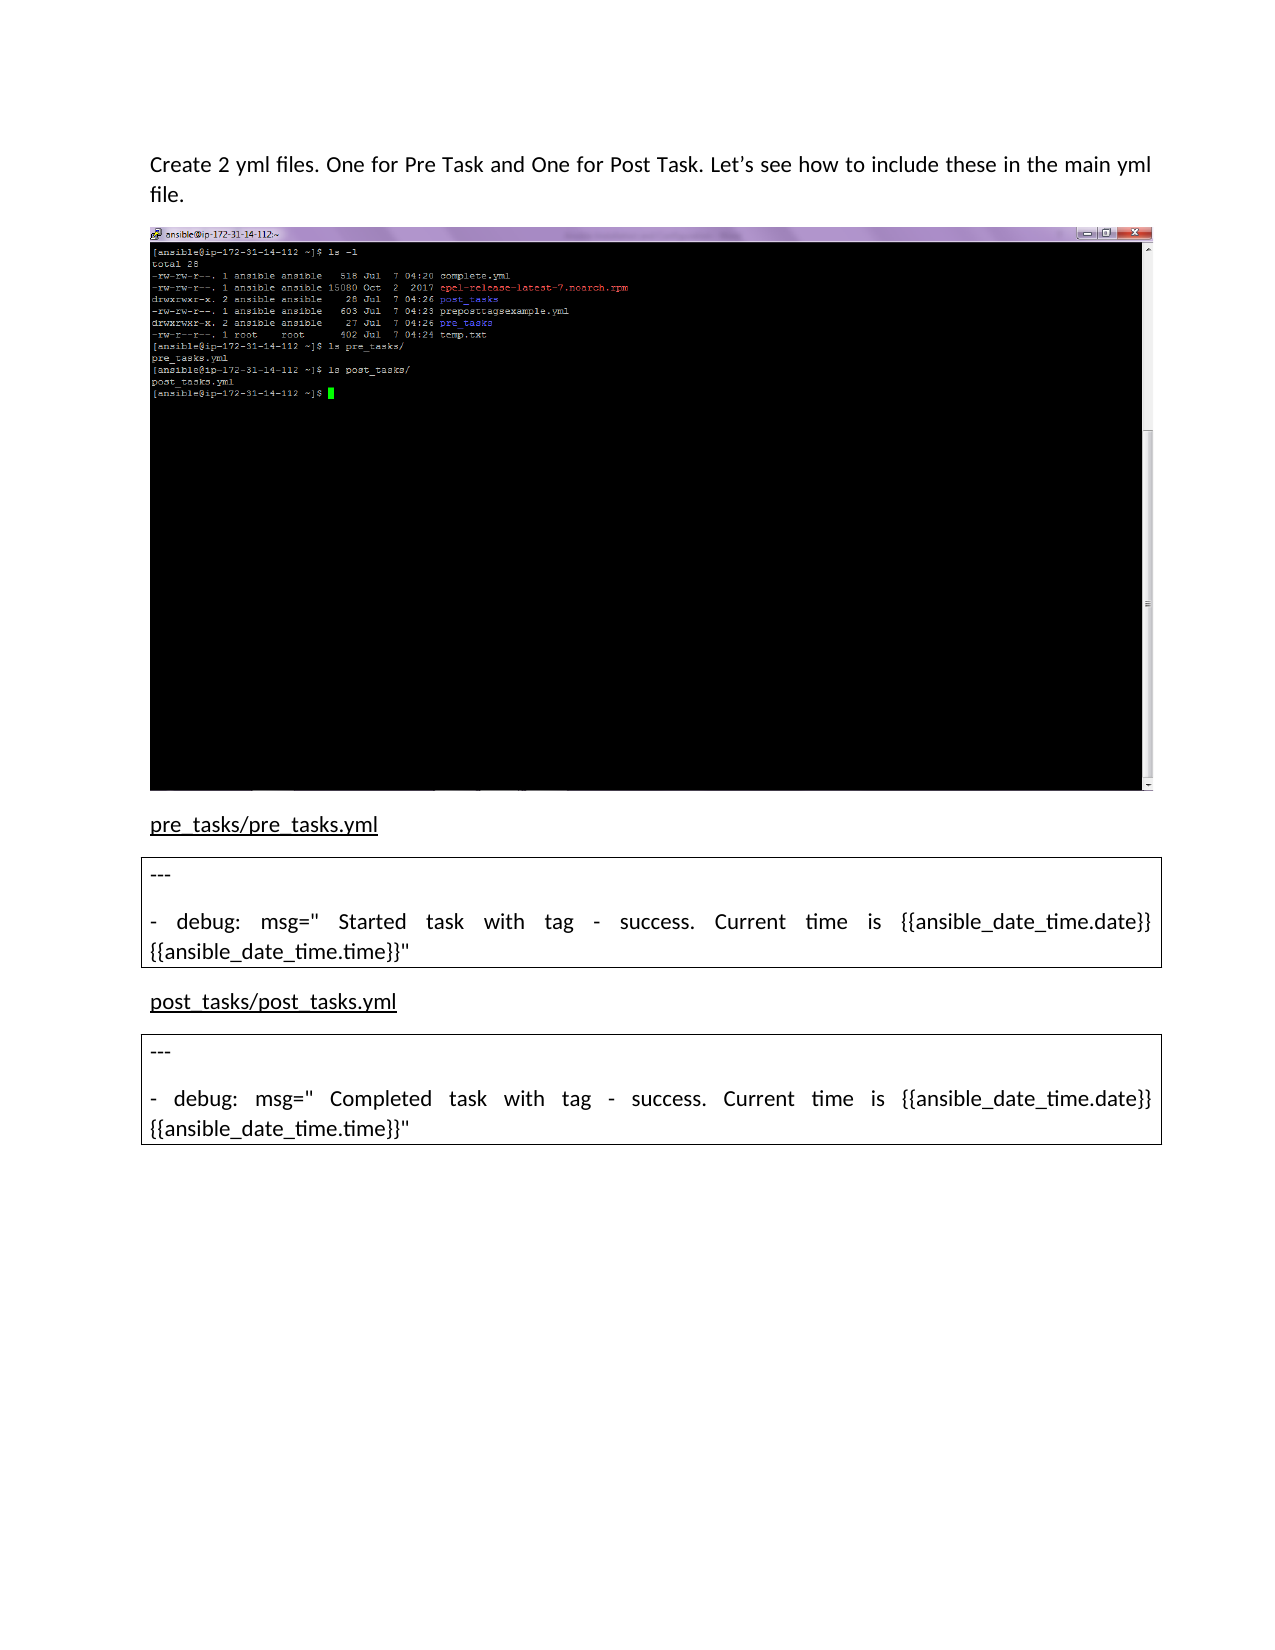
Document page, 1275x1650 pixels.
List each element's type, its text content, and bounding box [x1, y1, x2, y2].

text Create 2 yml files. One for Pre Task and One for Post Task. Let’s see how to include these in the main yml file. [150, 150, 1153, 208]
text - debug: msg=" Completed task with tag - success. Current time is {{ansible_date_time.date}} {{ansible_date_time.time}}" [142, 1081, 1161, 1144]
text post_tasks/post_tasks.yml [150, 987, 1153, 1015]
text - debug: msg=" Started task with tag - success. Current time is {{ansible_date_time.date}} {{ansible_date_time.time}}" [142, 904, 1161, 967]
text --- [142, 1035, 1161, 1065]
text pre_tasks/pre_tasks.yml [150, 810, 1153, 838]
text --- [142, 858, 1161, 888]
picture [150, 227, 1154, 791]
